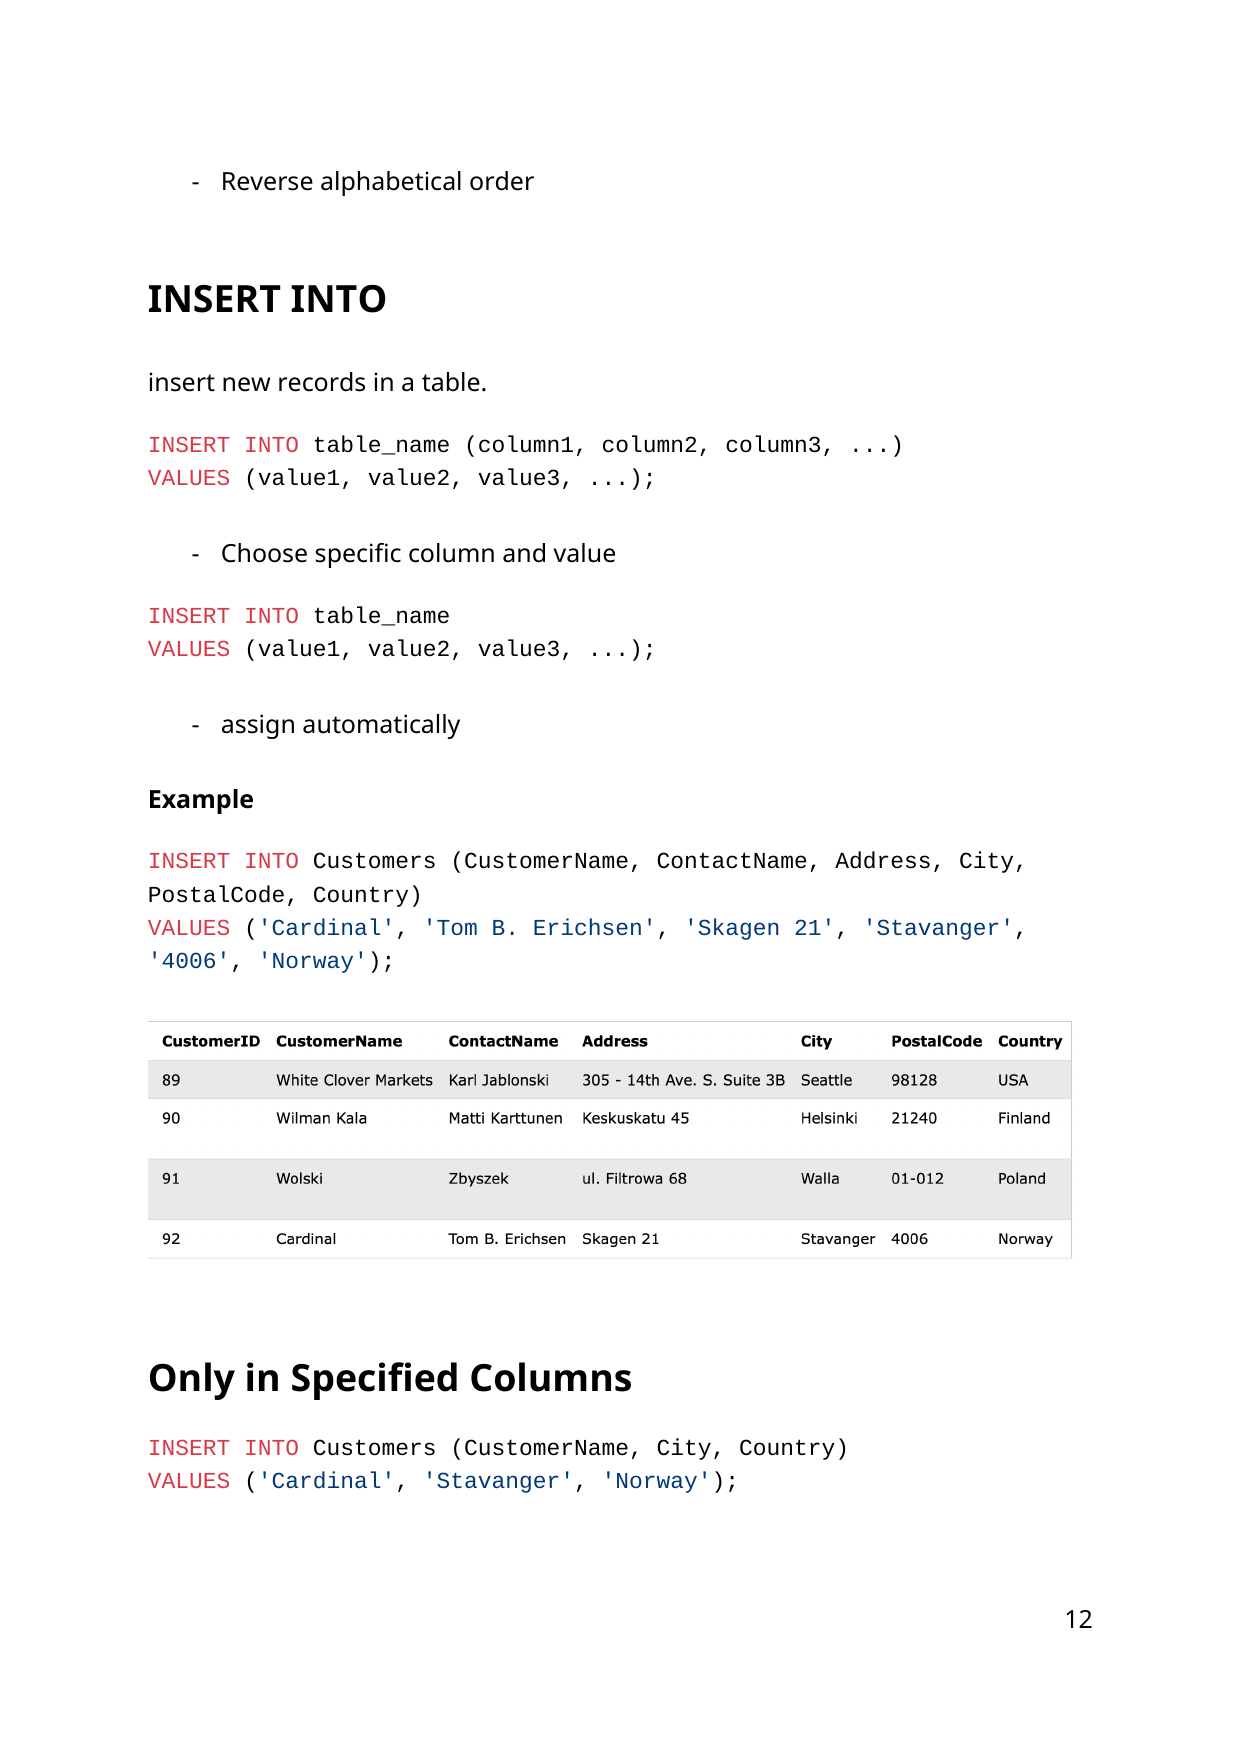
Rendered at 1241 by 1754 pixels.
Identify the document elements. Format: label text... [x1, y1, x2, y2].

list Reverse alphabetical order [191, 148, 1093, 198]
text VALUES (value1, value2, value3, ...); [148, 459, 1051, 492]
subtitle Only in Specified Columns [148, 1351, 1093, 1402]
text INSERT INTO Customers (CustomerName, City, Country) [148, 1429, 1051, 1462]
text INSERT INTO Customers (CustomerName, ContactName, Address, City, PostalCode, Country) [148, 842, 1051, 909]
list assign automatically [191, 690, 1093, 740]
text INSERT INTO table_name (column1, column2, column3, ...) [148, 426, 1051, 459]
text VALUES ('Cardinal', 'Stavanger', 'Norway'); [148, 1462, 1051, 1496]
text INSERT INTO table_name [148, 597, 1051, 630]
subtitle INSERT INTO [148, 273, 1093, 324]
text VALUES (value1, value2, value3, ...); [148, 630, 1051, 663]
list Choose specific column and value [191, 519, 1093, 569]
text insert new records in a table. [148, 349, 1093, 399]
picture [148, 1017, 1093, 1276]
text Example [148, 765, 1093, 815]
text VALUES ('Cardinal', 'Tom B. Erichsen', 'Skagen 21', 'Stavanger', '4006', 'Norway'); [148, 909, 1051, 976]
